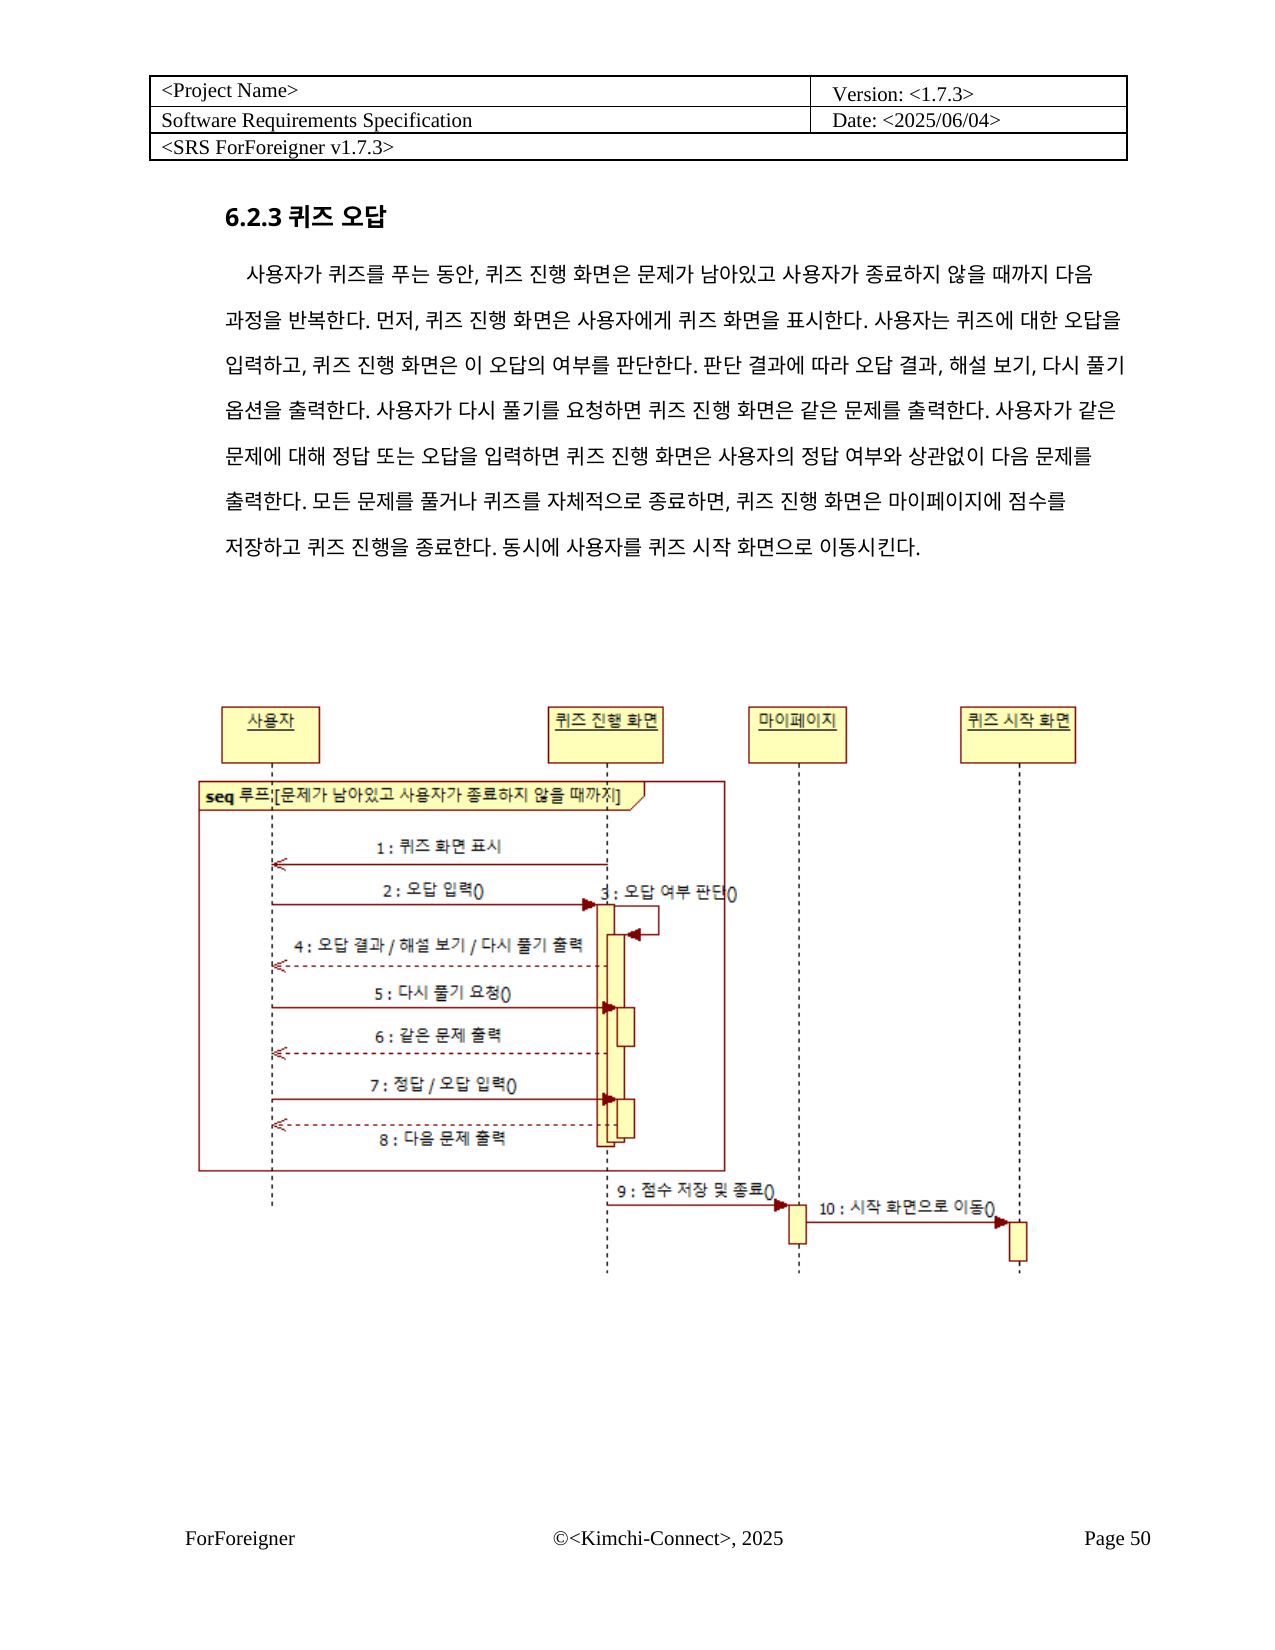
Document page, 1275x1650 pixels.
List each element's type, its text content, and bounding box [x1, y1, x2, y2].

subtitle 6.2.3 퀴즈 오답 [150, 198, 1125, 234]
text 사용자가 퀴즈를 푸는 동안, 퀴즈 진행 화면은 문제가 남아있고 사용자가 종료하지 않을 때까지 다음 과정을 반복한다. 먼저, 퀴즈 진행 화면은 사용자에게 퀴즈 화면을 표시한다. 사용자는 퀴즈에 대한 오답을 입력하고, 퀴즈 진행 화면은 이 오답의 여부를 판단한다. 판단 결과에 따라 오답 결과, 해설 보기, 다시 풀기 옵션을 출력한다. 사용자가 다시 풀기를 요청하면 퀴즈 진행 화면은 같은 문제를 출력한다. 사용자가 같은 문제에 대해 정답 또는 오답을 입력하면 퀴즈 진행 화면은 사용자의 정답 여부와 상관없이 다음 문제를 출력한다. 모든 문제를 풀거나 퀴즈를 자체적으로 종료하면, 퀴즈 진행 화면은 마이페이지에 점수를 저장하고 퀴즈 진행을 종료한다. 동시에 사용자를 퀴즈 시작 화면으로 이동시킨다. [225, 258, 1125, 561]
picture [170, 678, 1105, 1302]
